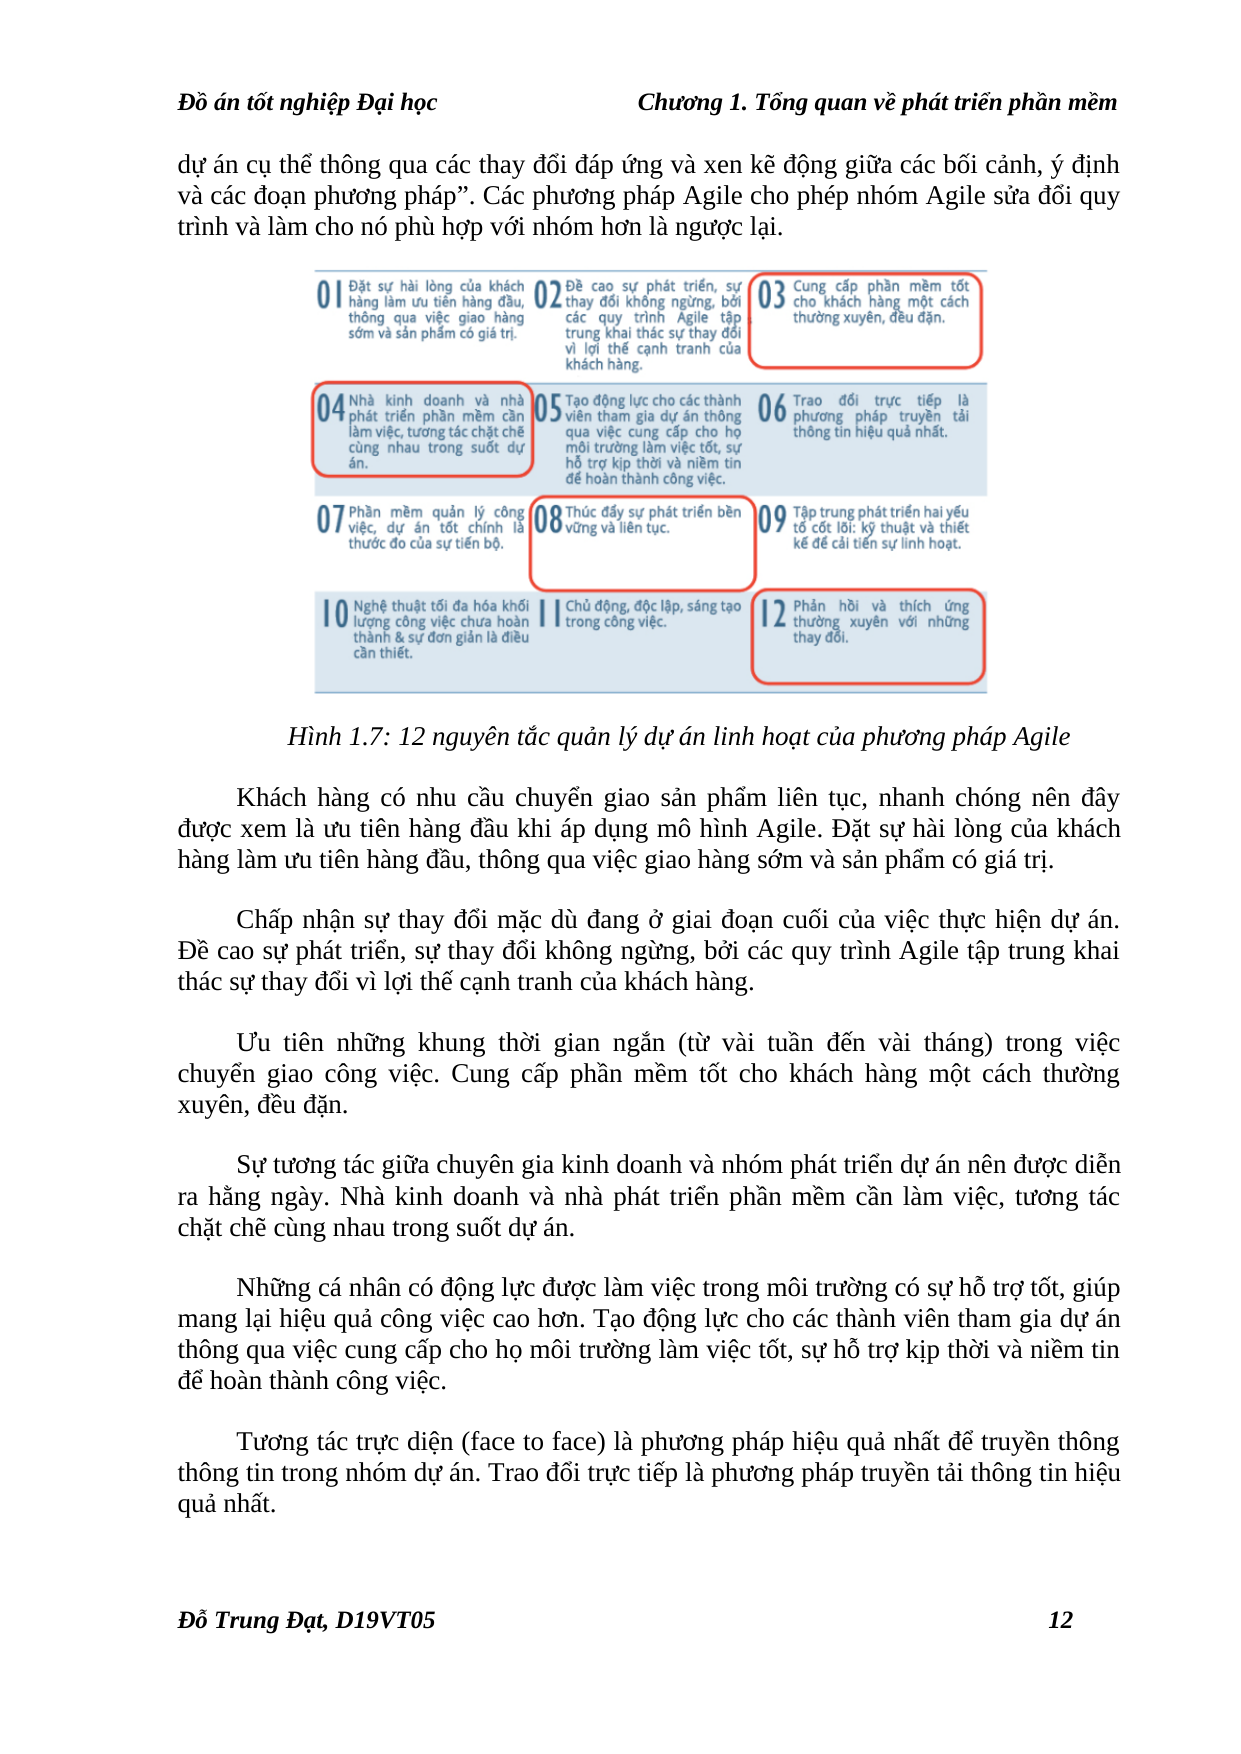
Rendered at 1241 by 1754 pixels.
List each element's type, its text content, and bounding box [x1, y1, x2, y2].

text Chấp nhận sự thay đổi mặc dù đang ở giai đoạn cuối của việc thực hiện dự án. Đề cao sự phát triển, sự thay đổi không ngừng, bởi các quy trình Agile tập trung khai thác sự thay đổi vì lợi thế cạnh tranh của khách hàng. [177, 903, 1122, 997]
text Khách hàng có nhu cầu chuyển giao sản phẩm liên tục, nhanh chóng nên đây được xem là ưu tiên hàng đầu khi áp dụng mô hình Agile. Đặt sự hài lòng của khách hàng làm ưu tiên hàng đầu, thông qua việc giao hàng sớm và sản phẩm có giá trị. [177, 781, 1122, 874]
text Ưu tiên những khung thời gian ngắn (từ vài tuần đến vài tháng) trong việc chuyển giao công việc. Cung cấp phần mềm tốt cho khách hàng một cách thường xuyên, đều đặn. [177, 1026, 1122, 1119]
picture [306, 266, 993, 696]
text Tương tác trực diện (face to face) là phương pháp hiệu quả nhất để truyền thông thông tin trong nhóm dự án. Trao đổi trực tiếp là phương pháp truyền tải thông tin hiệu quả nhất. [177, 1425, 1122, 1518]
text Sự tương tác giữa chuyên gia kinh doanh và nhóm phát triển dự án nên được diễn ra hằng ngày. Nhà kinh doanh và nhà phát triển phần mềm cần làm việc, tương tác chặt chẽ cùng nhau trong suốt dự án. [177, 1148, 1122, 1242]
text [177, 148, 1122, 241]
text Những cá nhân có động lực được làm việc trong môi trường có sự hỗ trợ tốt, giúp mang lại hiệu quả công việc cao hơn. Tạo động lực cho các thành viên tham gia dự án thông qua việc cung cấp cho họ môi trường làm việc tốt, sự hỗ trợ kịp thời và niềm tin để hoàn thành công việc. [177, 1271, 1122, 1396]
